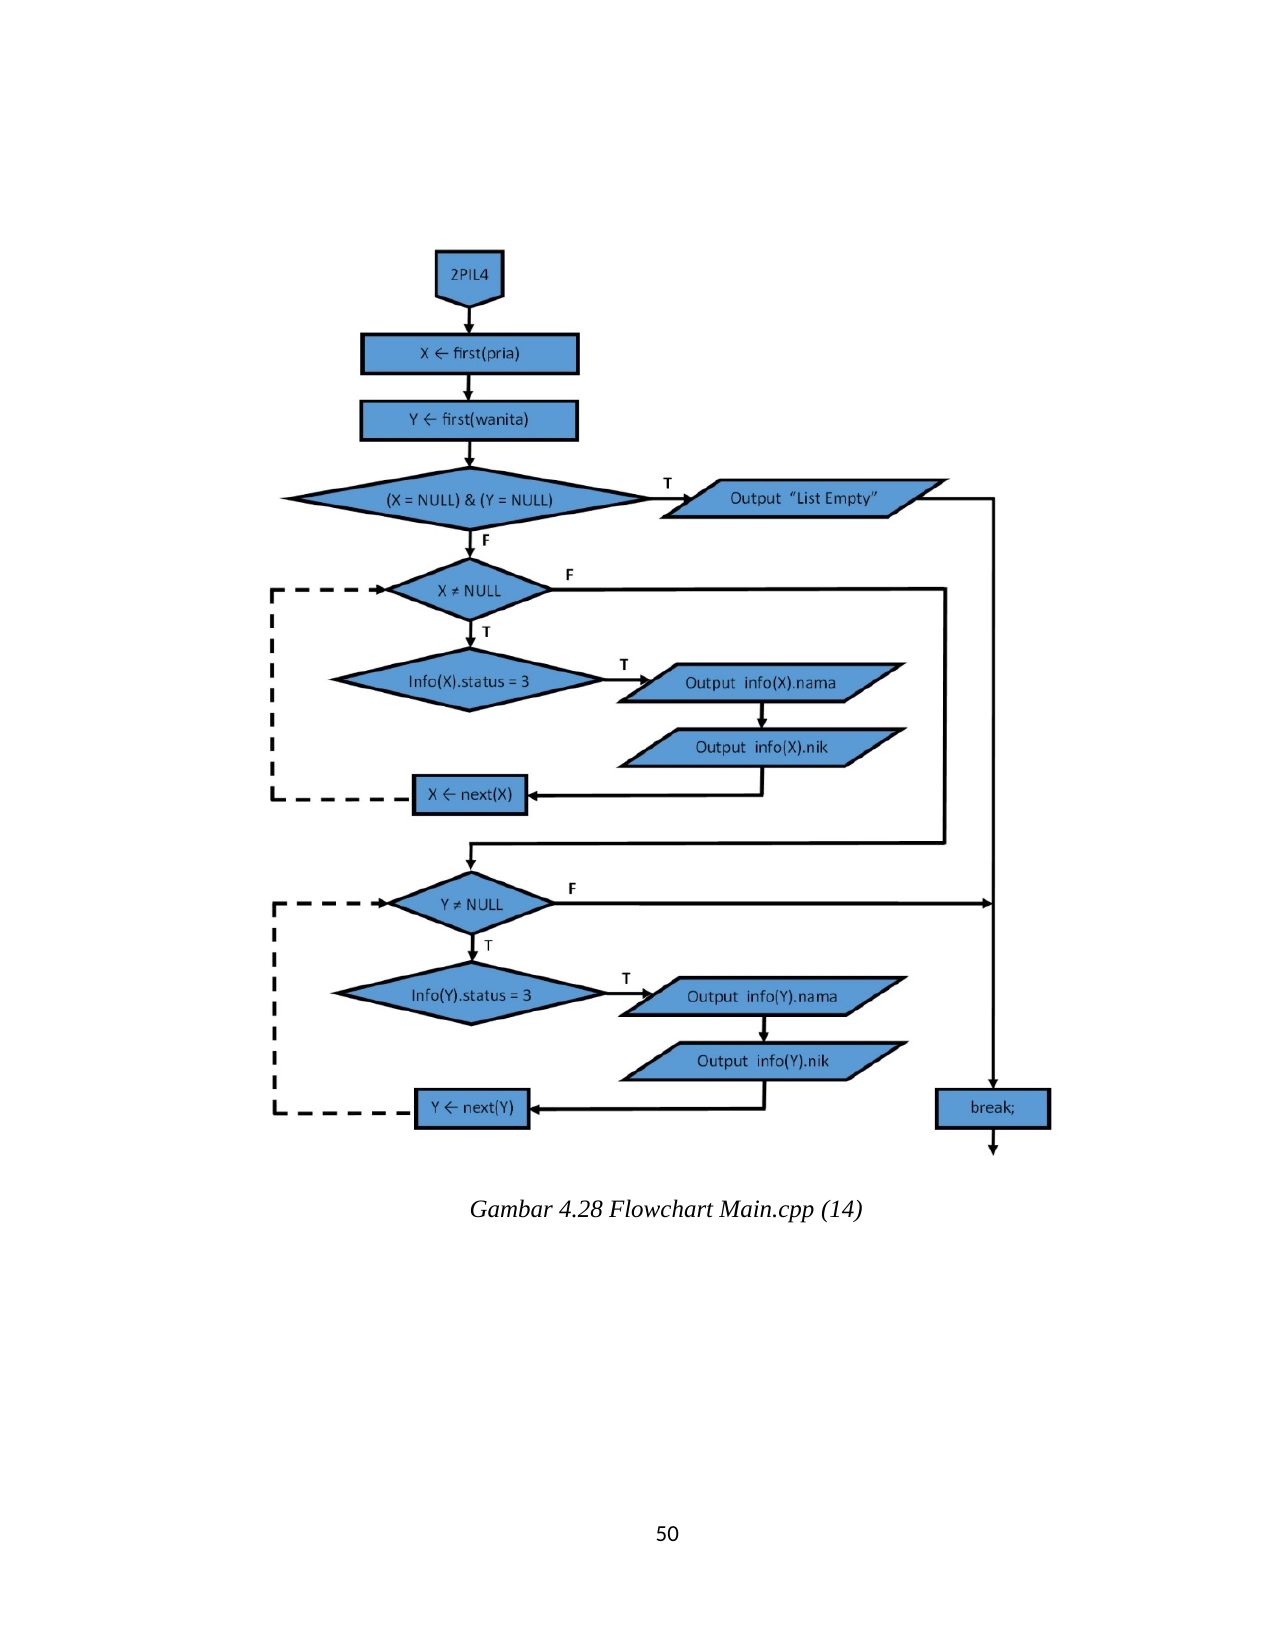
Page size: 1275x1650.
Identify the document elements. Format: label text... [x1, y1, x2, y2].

picture [261, 236, 1073, 1176]
subtitle Gambar 4.28 Flowchart Main.cpp (14) [236, 1194, 1098, 1223]
